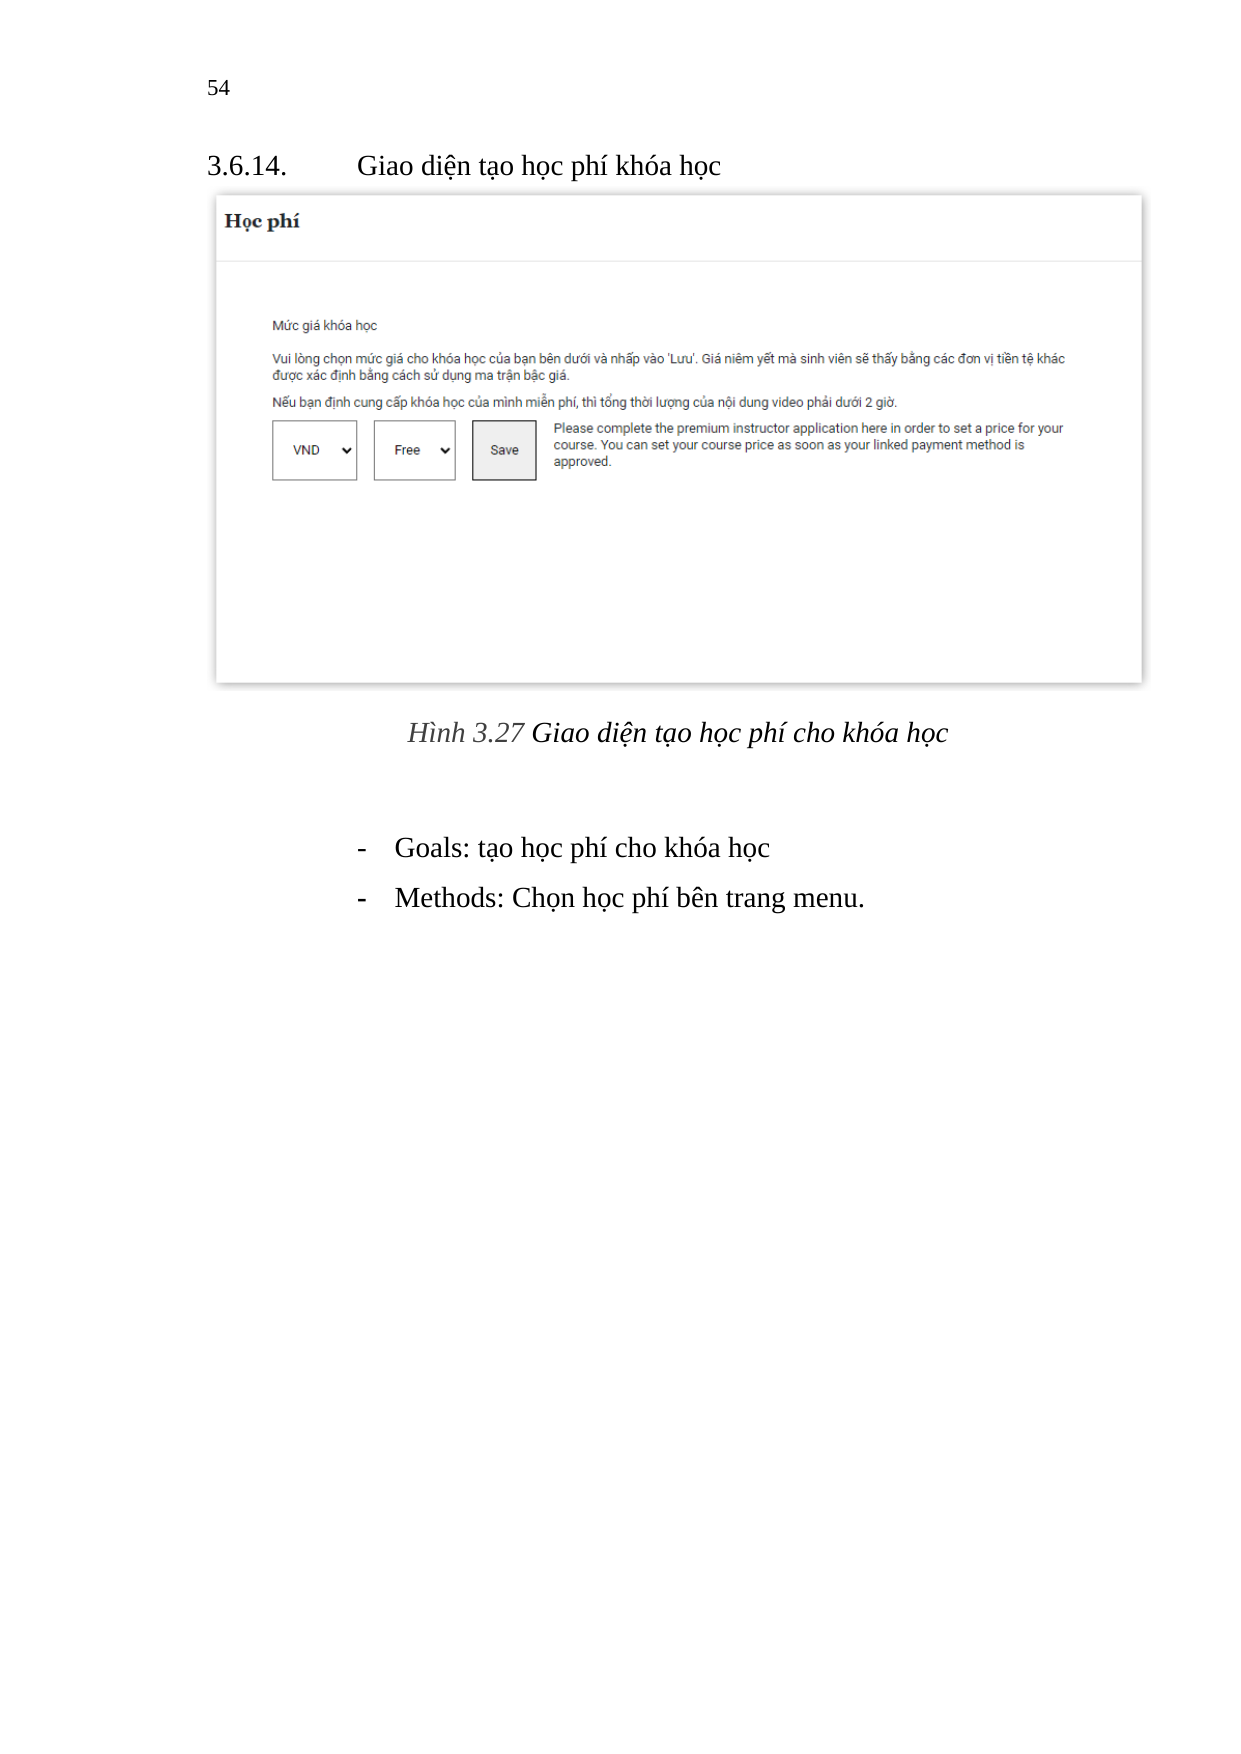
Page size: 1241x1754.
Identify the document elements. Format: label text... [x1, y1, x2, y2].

picture [206, 186, 1151, 691]
subtitle Giao diện tạo học phí khóa học [207, 148, 1152, 181]
list Goals: tạo học phí cho khóa học [357, 830, 1152, 863]
list Methods: Chọn học phí bên trang menu. [357, 880, 1152, 913]
